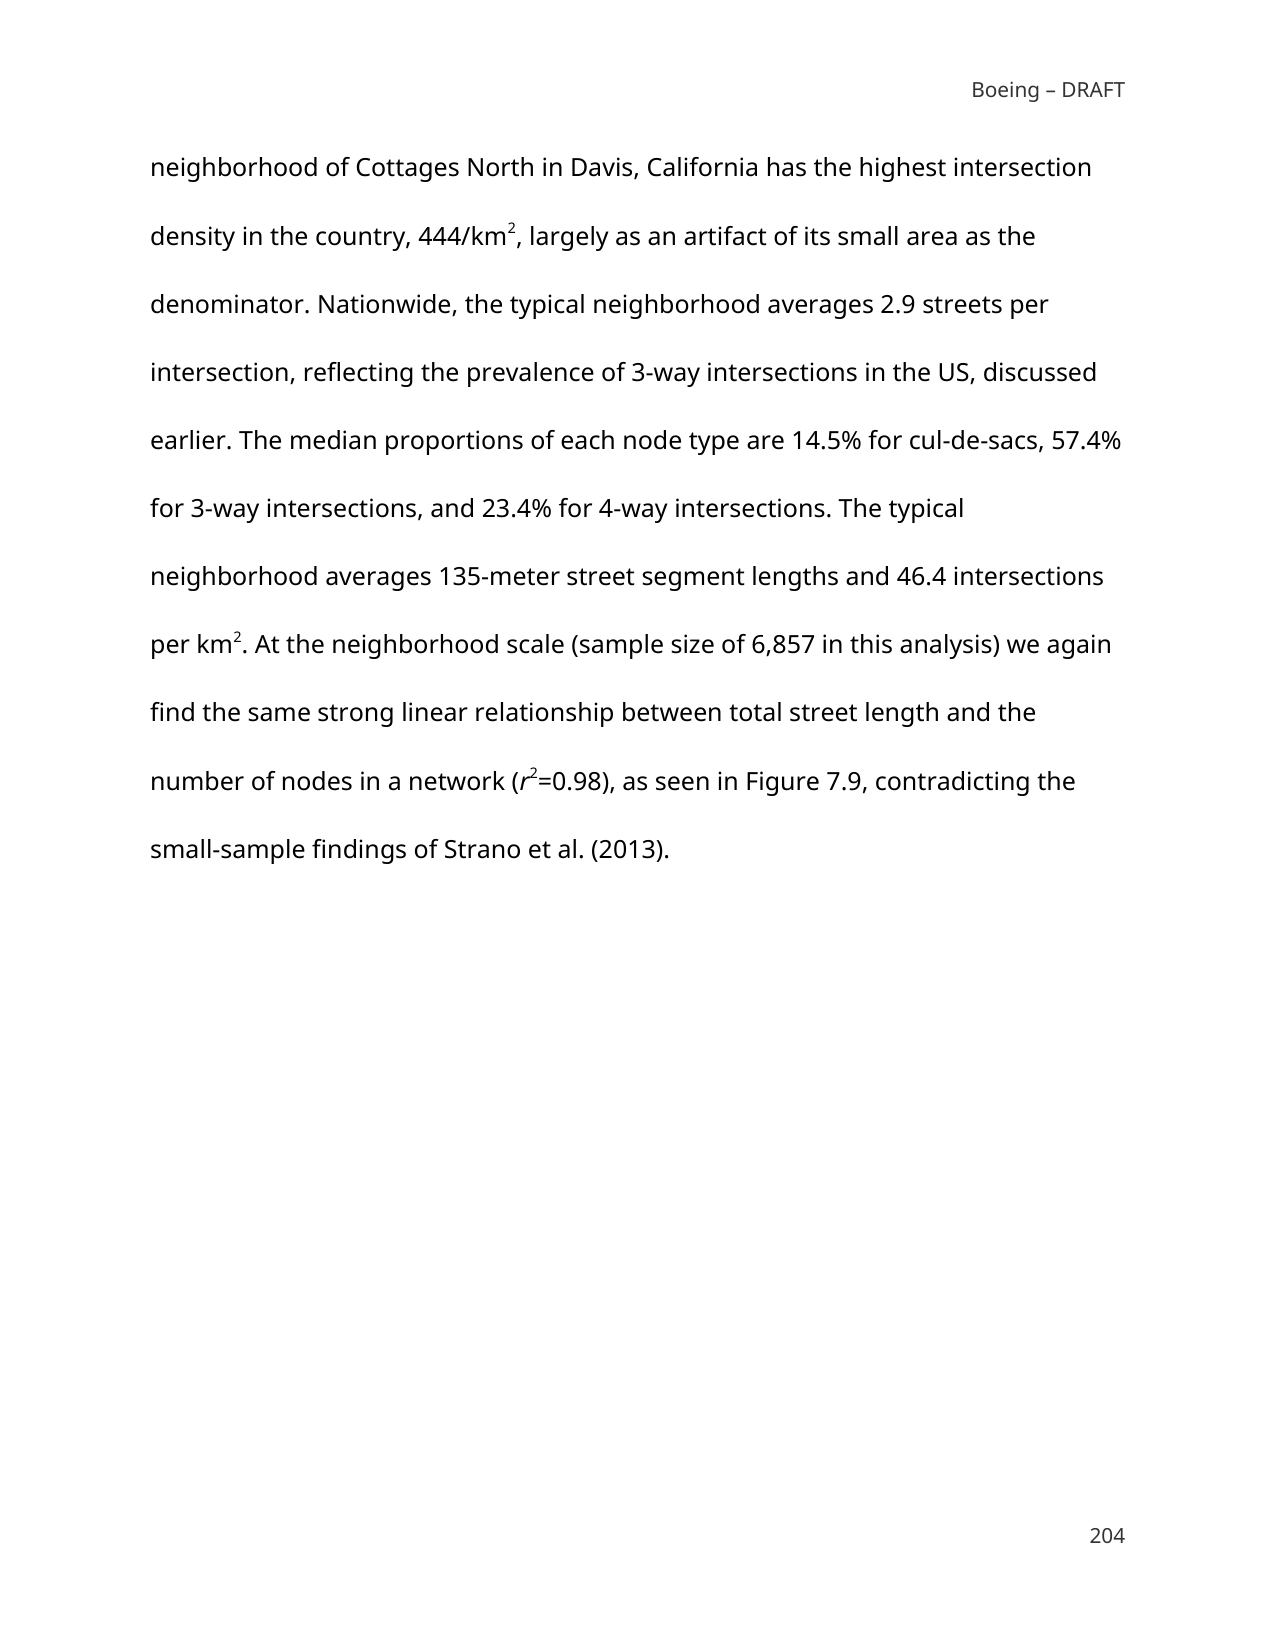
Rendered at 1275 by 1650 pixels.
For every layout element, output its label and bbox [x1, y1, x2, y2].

text [150, 150, 1125, 865]
